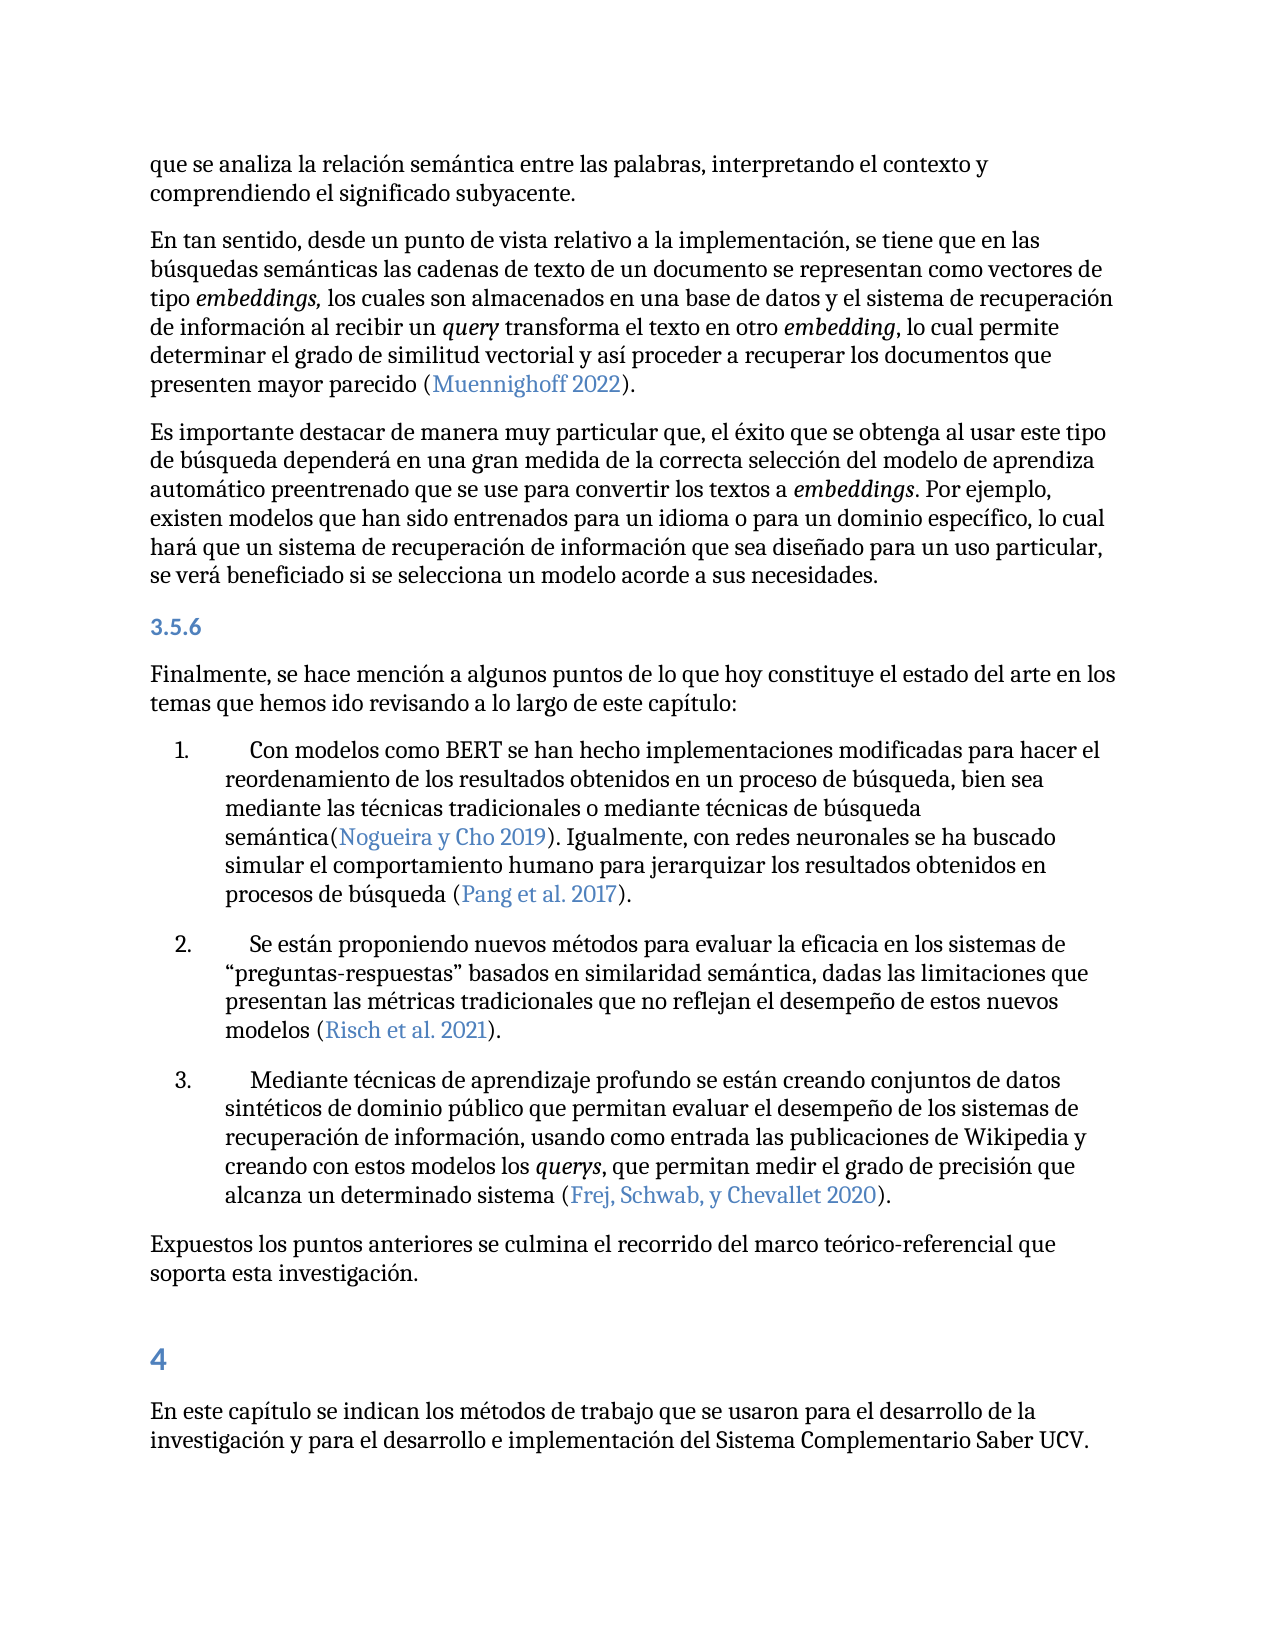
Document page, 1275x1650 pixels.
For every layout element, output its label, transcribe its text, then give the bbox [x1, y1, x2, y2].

text En este capítulo se indican los métodos de trabajo que se usaron para el desarrollo de la investigación y para el desarrollo e implementación del Sistema Complementario Saber UCV. [150, 1397, 1125, 1454]
subtitle 4 Marco Metodológico [150, 1338, 1125, 1378]
list Se están proponiendo nuevos métodos para evaluar la eficacia en los sistemas de “preguntas-respuestas” basados en similaridad semántica, dadas las limitaciones que presentan las métricas tradicionales que no reflejan el desempeño de estos nuevos modelos (Risch et al. 2021). [175, 930, 1125, 1045]
text Finalmente, se hace mención a algunos puntos de lo que hoy constituye el estado del arte en los temas que hemos ido revisando a lo largo de este capítulo: [150, 660, 1125, 718]
text En tan sentido, desde un punto de vista relativo a la implementación, se tiene que en las búsquedas semánticas las cadenas de texto de un documento se representan como vectores de tipo embeddings, los cuales son almacenados en una base de datos y el sistema de recuperación de información al recibir un query transforma el texto en otro embedding, lo cual permite determinar el grado de similitud vectorial y así proceder a recuperar los documentos que presenten mayor parecido (Muennighoff 2022). [150, 226, 1125, 399]
list Con modelos como BERT se han hecho implementaciones modificadas para hacer el reordenamiento de los resultados obtenidos en un proceso de búsqueda, bien sea mediante las técnicas tradicionales o mediante técnicas de búsqueda semántica(Nogueira y Cho 2019). Igualmente, con redes neuronales se ha buscado simular el comportamiento humano para jerarquizar los resultados obtenidos en procesos de búsqueda (Pang et al. 2017). [175, 736, 1125, 909]
subtitle 3.5.6 Tendencias Actuales [150, 611, 1125, 641]
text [150, 150, 1125, 207]
text Es importante destacar de manera muy particular que, el éxito que se obtenga al usar este tipo de búsqueda dependerá en una gran medida de la correcta selección del modelo de aprendiza automático preentrenado que se use para convertir los textos a embeddings. Por ejemplo, existen modelos que han sido entrenados para un idioma o para un dominio específico, lo cual hará que un sistema de recuperación de información que sea diseñado para un uso particular, se verá beneficiado si se selecciona un modelo acorde a sus necesidades. [150, 417, 1125, 590]
text Expuestos los puntos anteriores se culmina el recorrido del marco teórico-referencial que soporta esta investigación. [150, 1230, 1125, 1288]
list Mediante técnicas de aprendizaje profundo se están creando conjuntos de datos sintéticos de dominio público que permitan evaluar el desempeño de los sistemas de recuperación de información, usando como entrada las publicaciones de Wikipedia y creando con estos modelos los querys, que permitan medir el grado de precisión que alcanza un determinado sistema (Frej, Schwab, y Chevallet 2020). [175, 1066, 1125, 1209]
